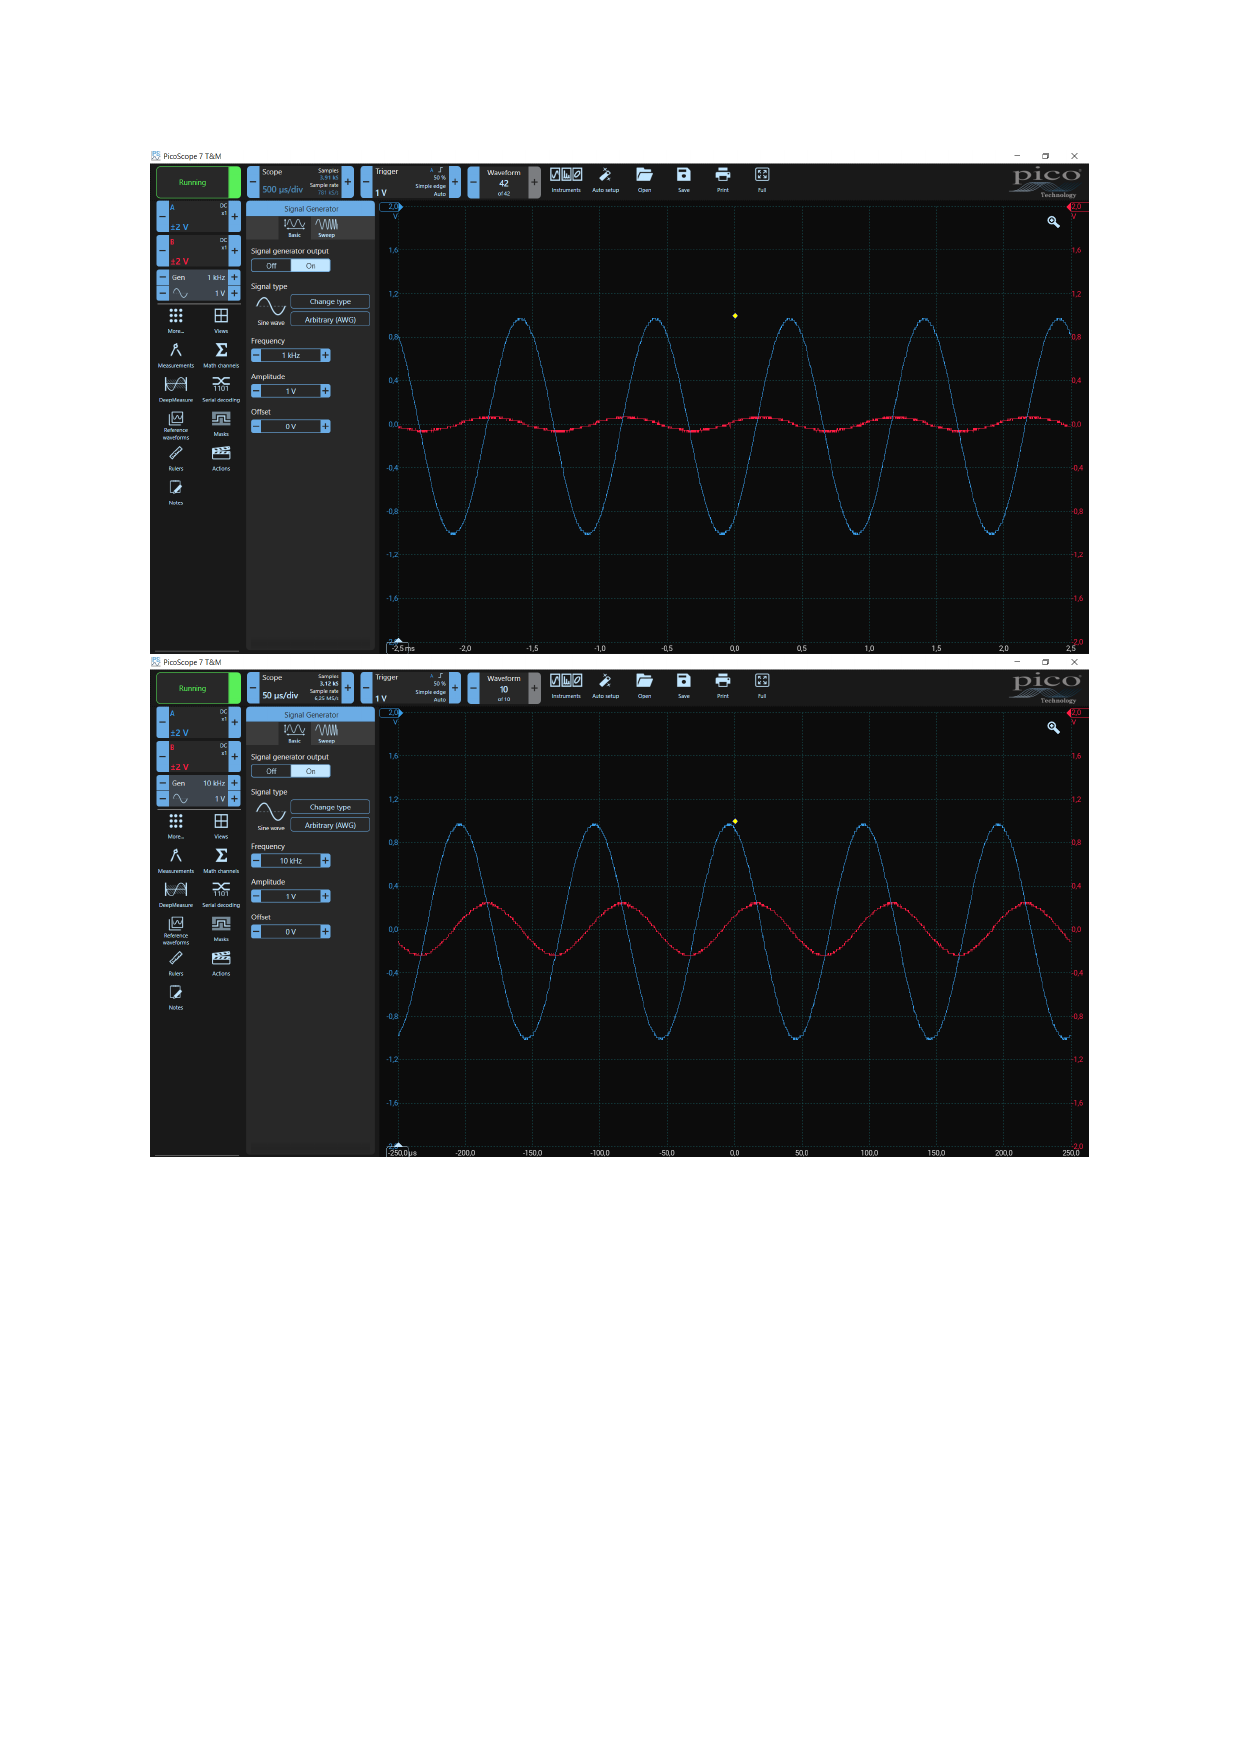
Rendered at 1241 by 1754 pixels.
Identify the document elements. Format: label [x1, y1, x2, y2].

picture [150, 655, 1089, 1157]
picture [150, 150, 1089, 654]
